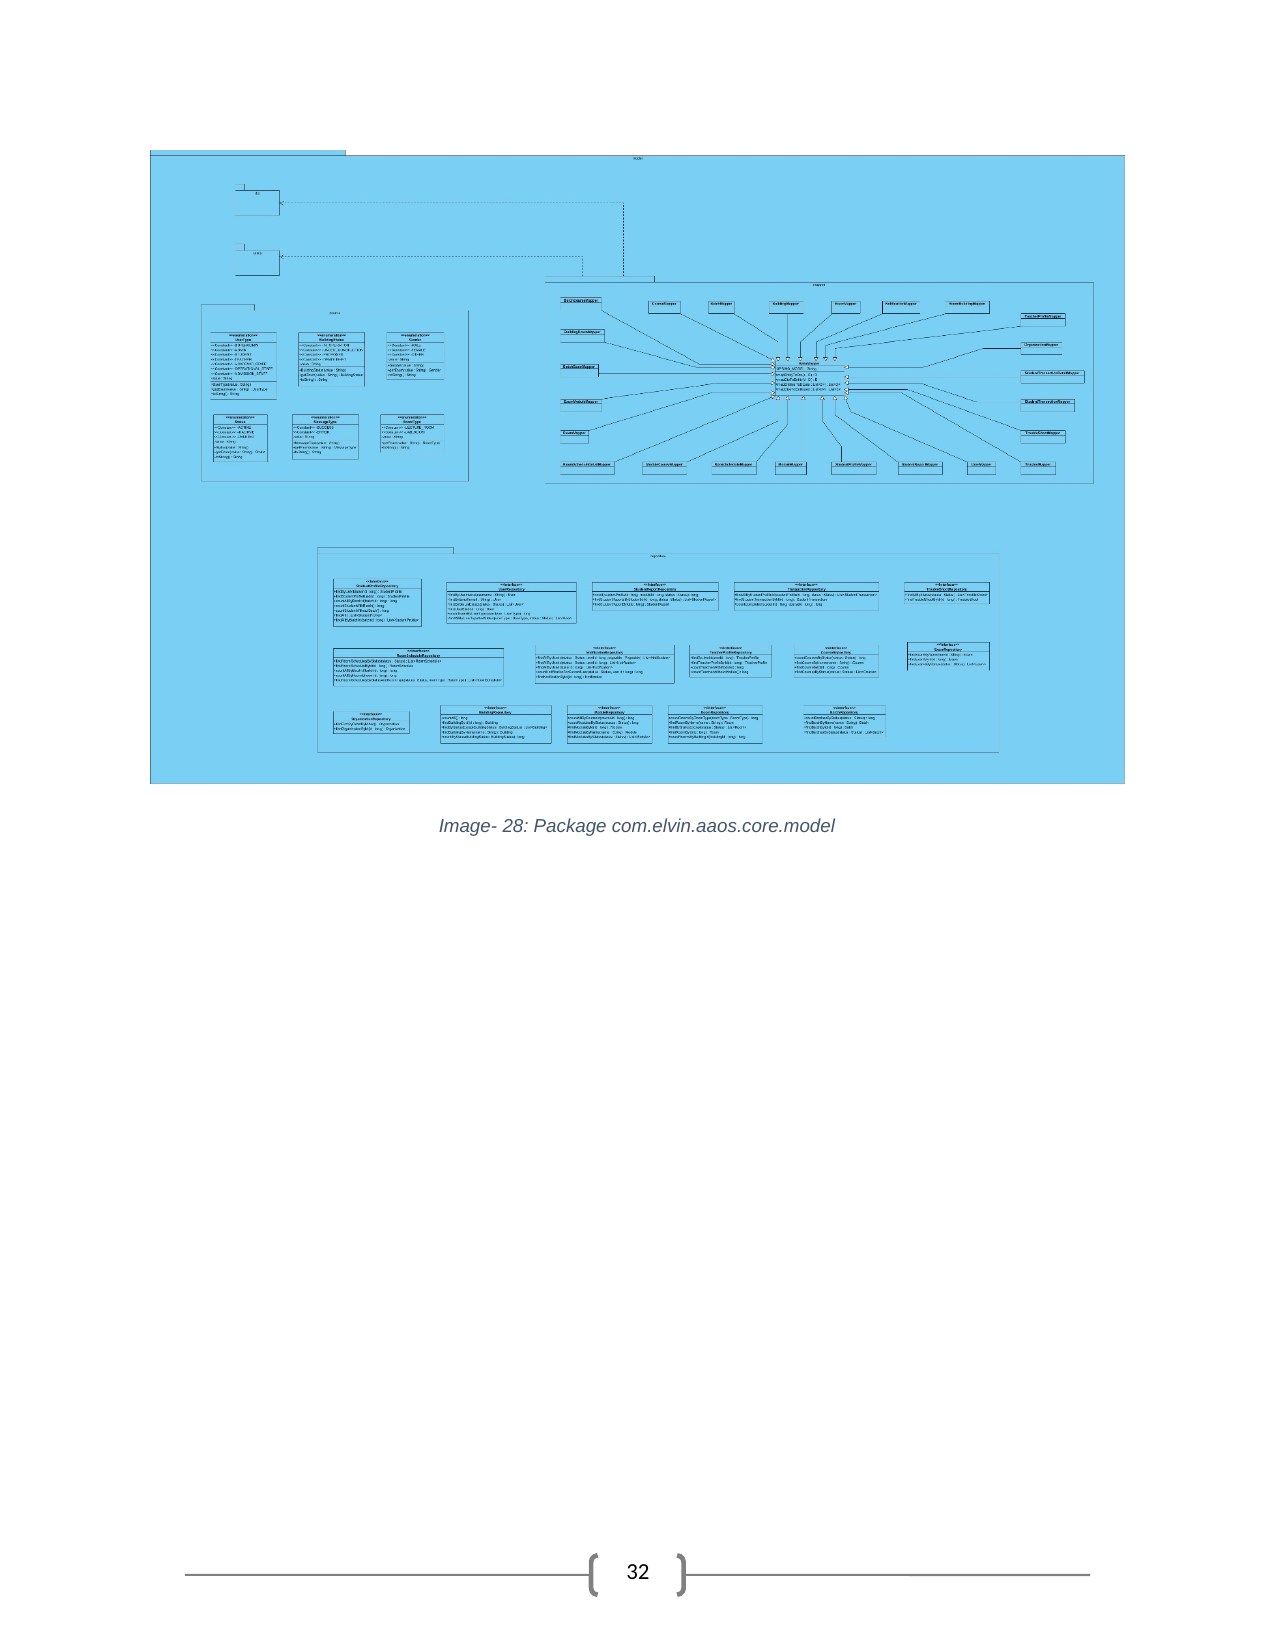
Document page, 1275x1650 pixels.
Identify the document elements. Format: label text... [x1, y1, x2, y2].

text Image- 28: Package com.elvin.aaos.core.model [150, 815, 1125, 837]
picture [150, 150, 1125, 785]
